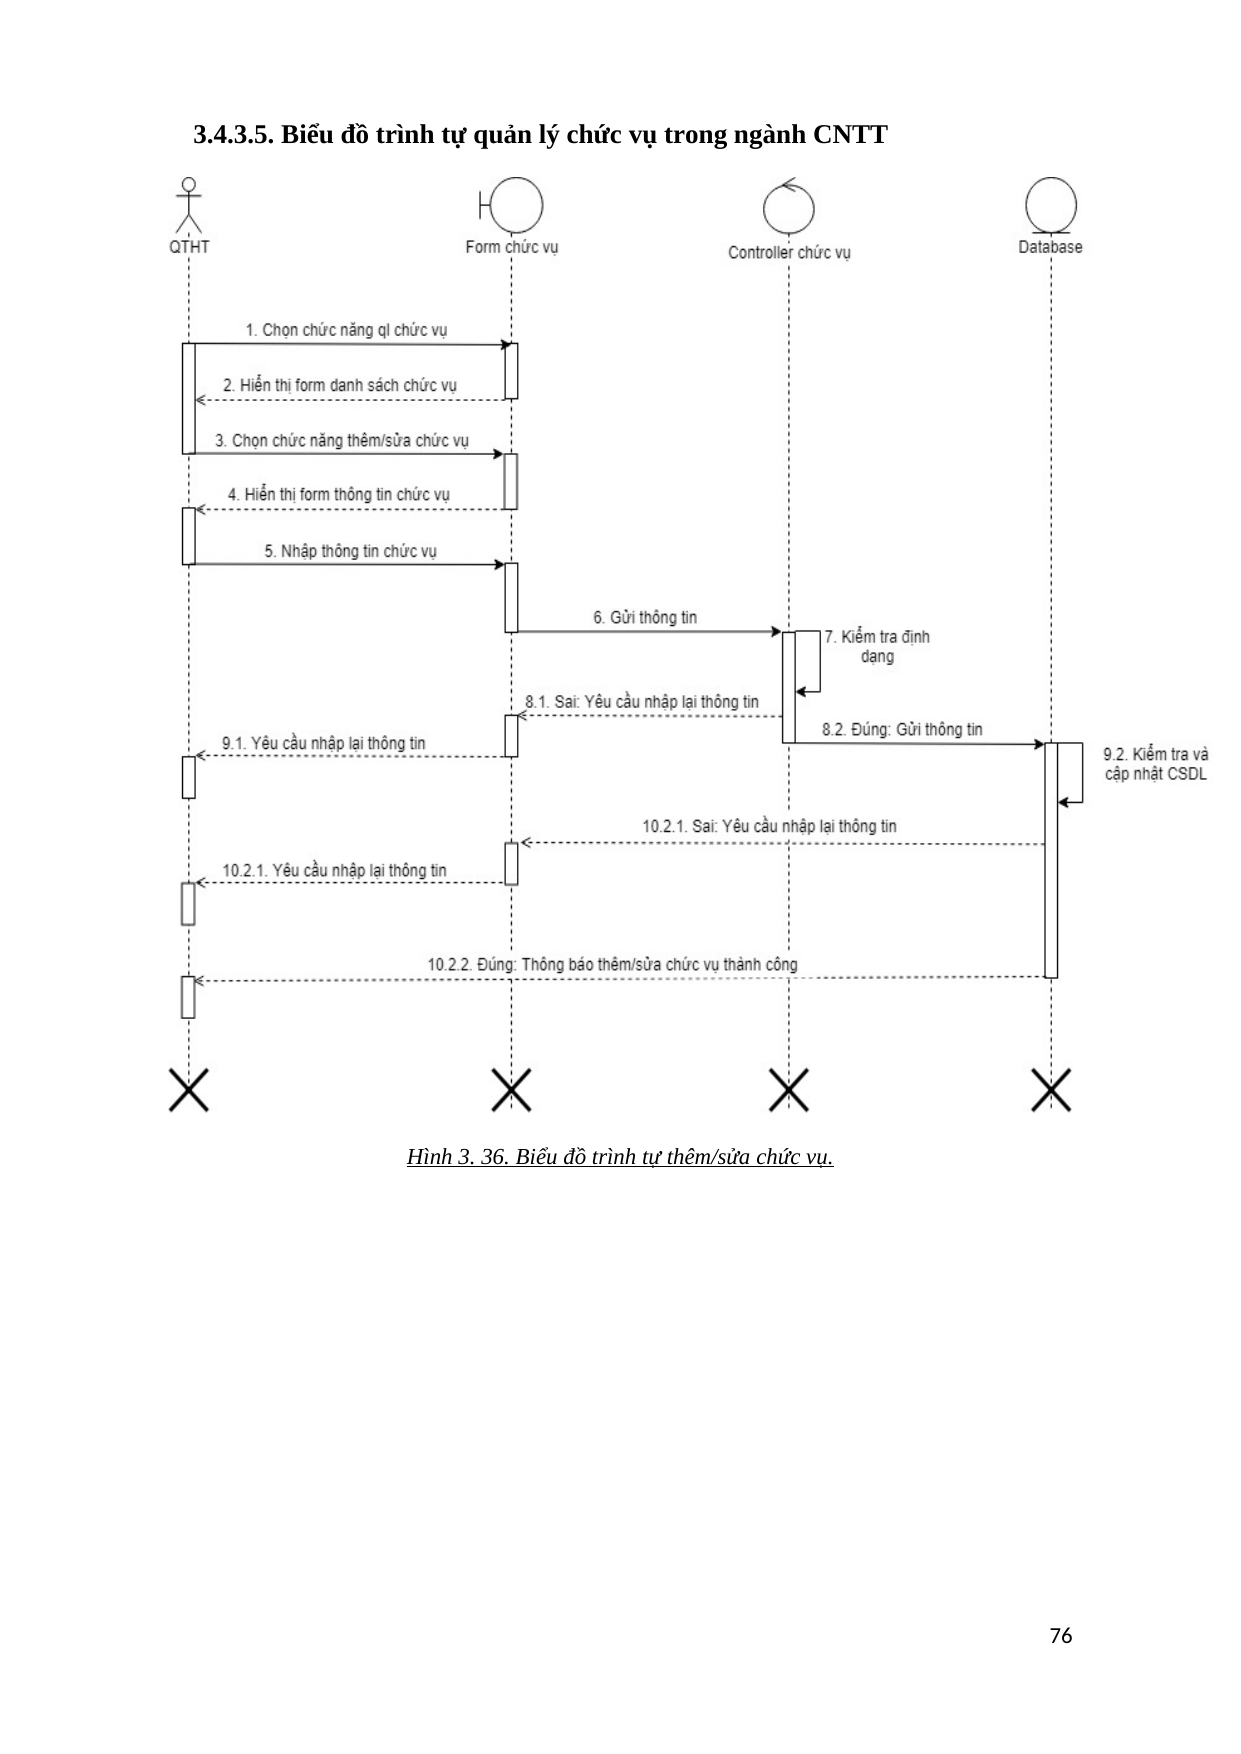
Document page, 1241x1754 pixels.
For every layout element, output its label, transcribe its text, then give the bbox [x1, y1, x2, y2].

picture [118, 177, 1219, 1113]
subtitle 3.4.3.5. Biểu đồ trình tự quản lý chức vụ trong ngành CNTT [118, 118, 1122, 149]
